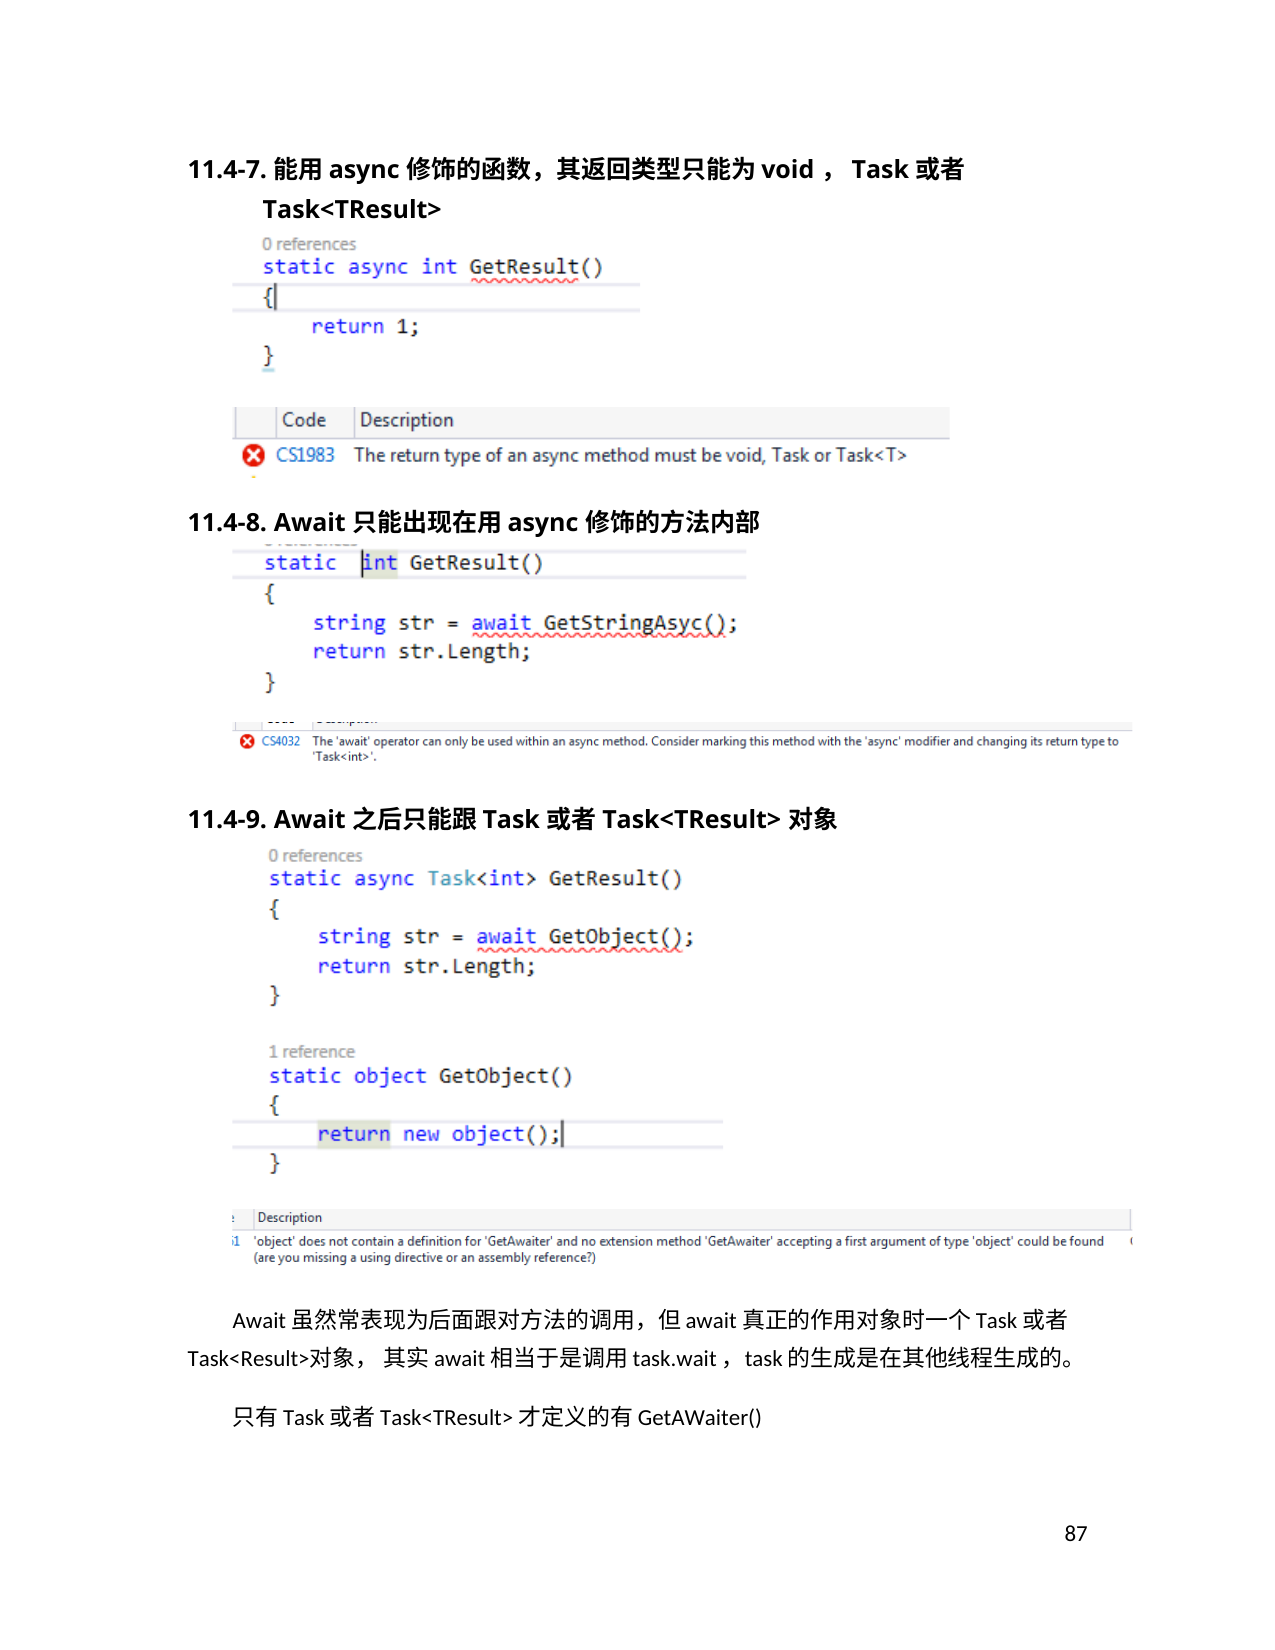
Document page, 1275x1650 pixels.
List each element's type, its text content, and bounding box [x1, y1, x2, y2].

text Await 虽然常表现为后面跟对方法的调用，但await 真正的作用对象时一个Task 或者Task<Result>对象， 其实await 相当于是调用task.wait ，task的生成是在其他线程生成的。 [187, 1302, 1087, 1373]
subtitle 能用async 修饰的函数，其返回类型只能为void ， Task 或者 Task<TResult> [187, 150, 1087, 225]
subtitle Await 之后只能跟Task 或者 Task<TResult> 对象 [187, 799, 1087, 835]
text 只有Task 或者Task<TResult> 才定义的有GetAWaiter() [187, 1399, 1087, 1432]
picture [232, 230, 641, 382]
picture [232, 722, 1133, 774]
picture [232, 1209, 1133, 1277]
subtitle Await 只能出现在用async 修饰的方法内部 [187, 502, 1087, 539]
picture [232, 407, 950, 478]
picture [232, 840, 724, 1185]
picture [232, 544, 747, 698]
